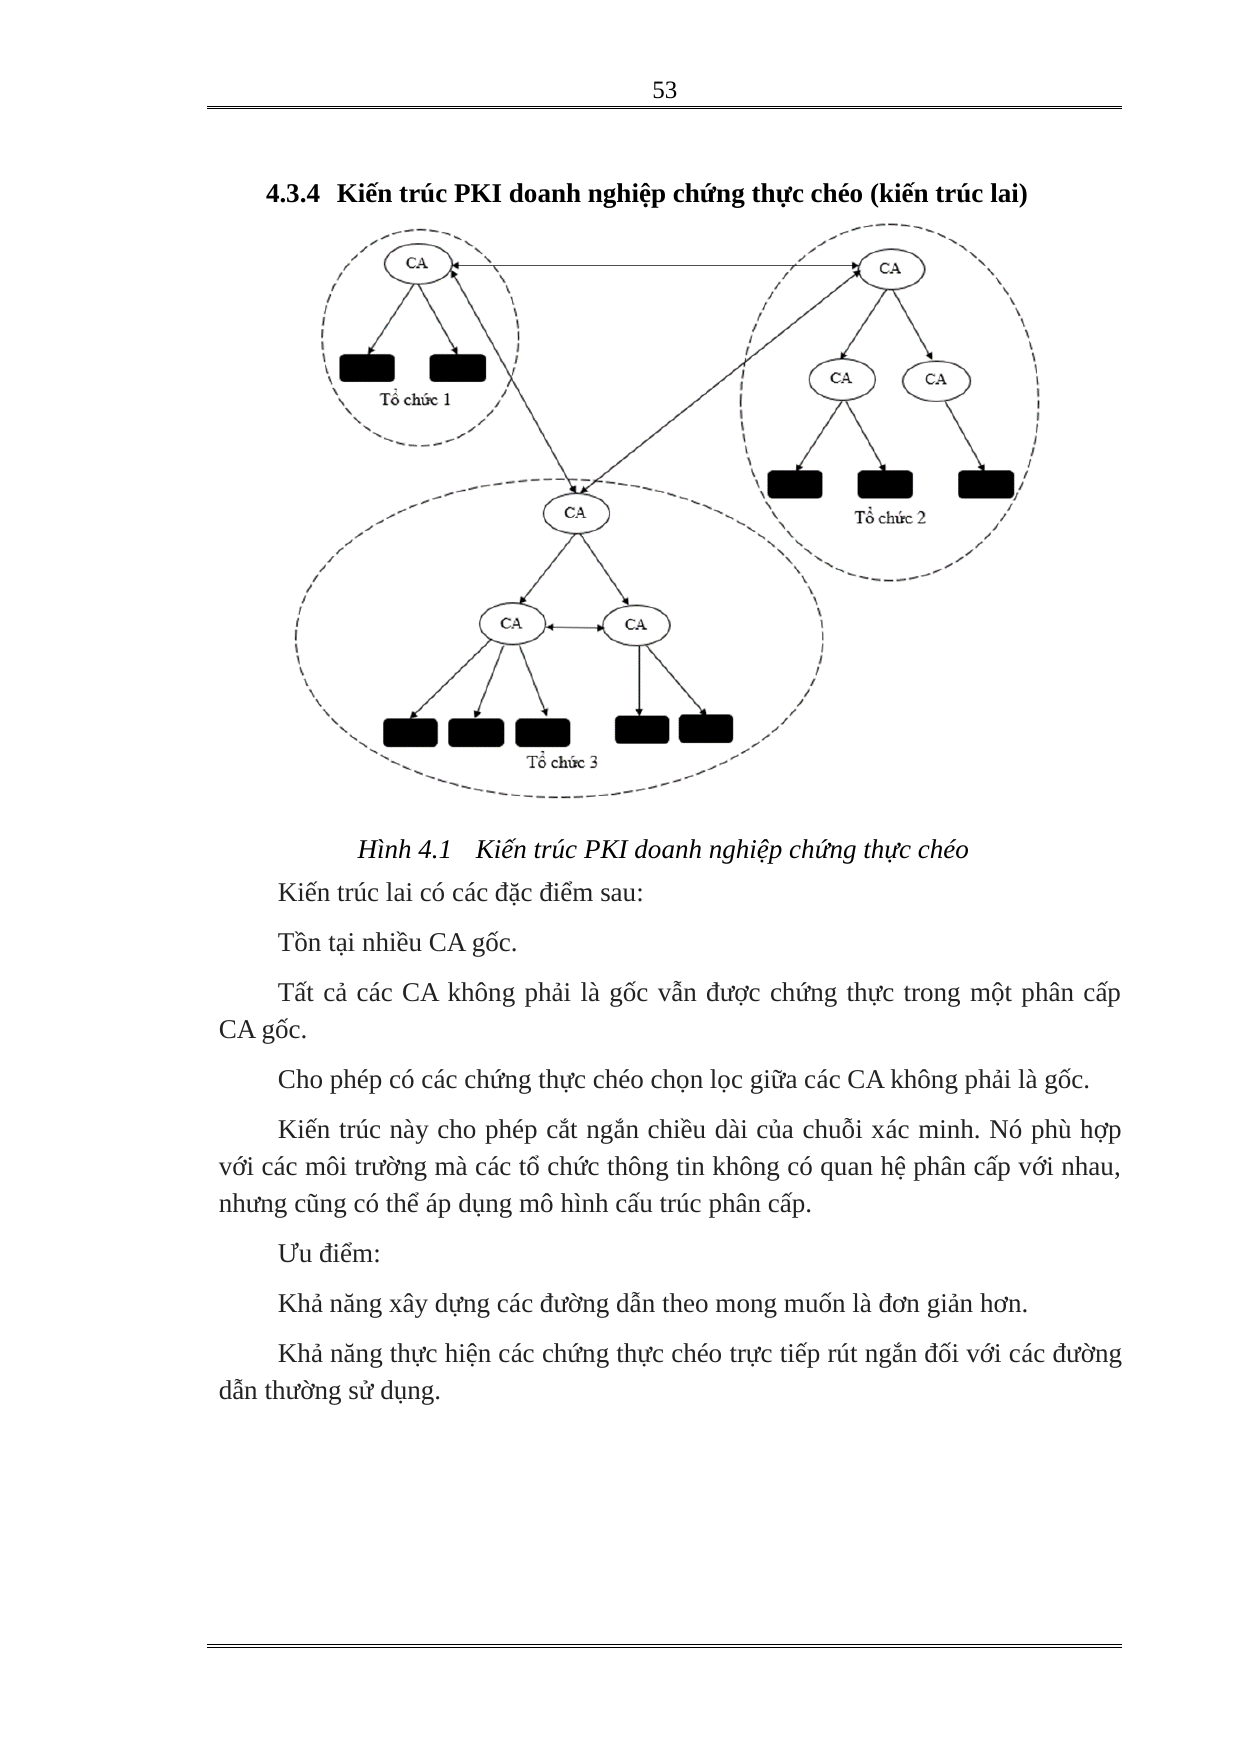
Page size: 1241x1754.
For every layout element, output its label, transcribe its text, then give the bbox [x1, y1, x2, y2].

text Ưu điểm: [218, 1237, 1122, 1268]
text Khả năng thực hiện các chứng thực chéo trực tiếp rút ngắn đối với các đường dẫn thường sử dụng. [218, 1337, 1122, 1405]
text Khả năng xây dựng các đường dẫn theo mong muốn là đơn giản hơn. [218, 1287, 1122, 1318]
subtitle Kiến trúc PKI doanh nghiệp chứng thực chéo (kiến trúc lai) [266, 177, 1122, 208]
text Kiến trúc lai có các đặc điểm sau: [218, 877, 1122, 908]
text Kiến trúc này cho phép cắt ngắn chiều dài của chuỗi xác minh. Nó phù hợp với các môi trường mà các tổ chức thông tin không có quan hệ phân cấp với nhau, nhưng cũng có thể áp dụng mô hình cấu trúc phân cấp. [218, 1113, 1122, 1219]
text Kiến trúc PKI doanh nghiệp chứng thực chéo [207, 833, 1122, 864]
text Cho phép có các chứng thực chéo chọn lọc giữa các CA không phải là gốc. [218, 1063, 1122, 1094]
picture [280, 220, 1049, 802]
text Tồn tại nhiều CA gốc. [218, 926, 1122, 957]
text Tất cả các CA không phải là gốc vẫn được chứng thực trong một phân cấp CA gốc. [218, 976, 1122, 1044]
